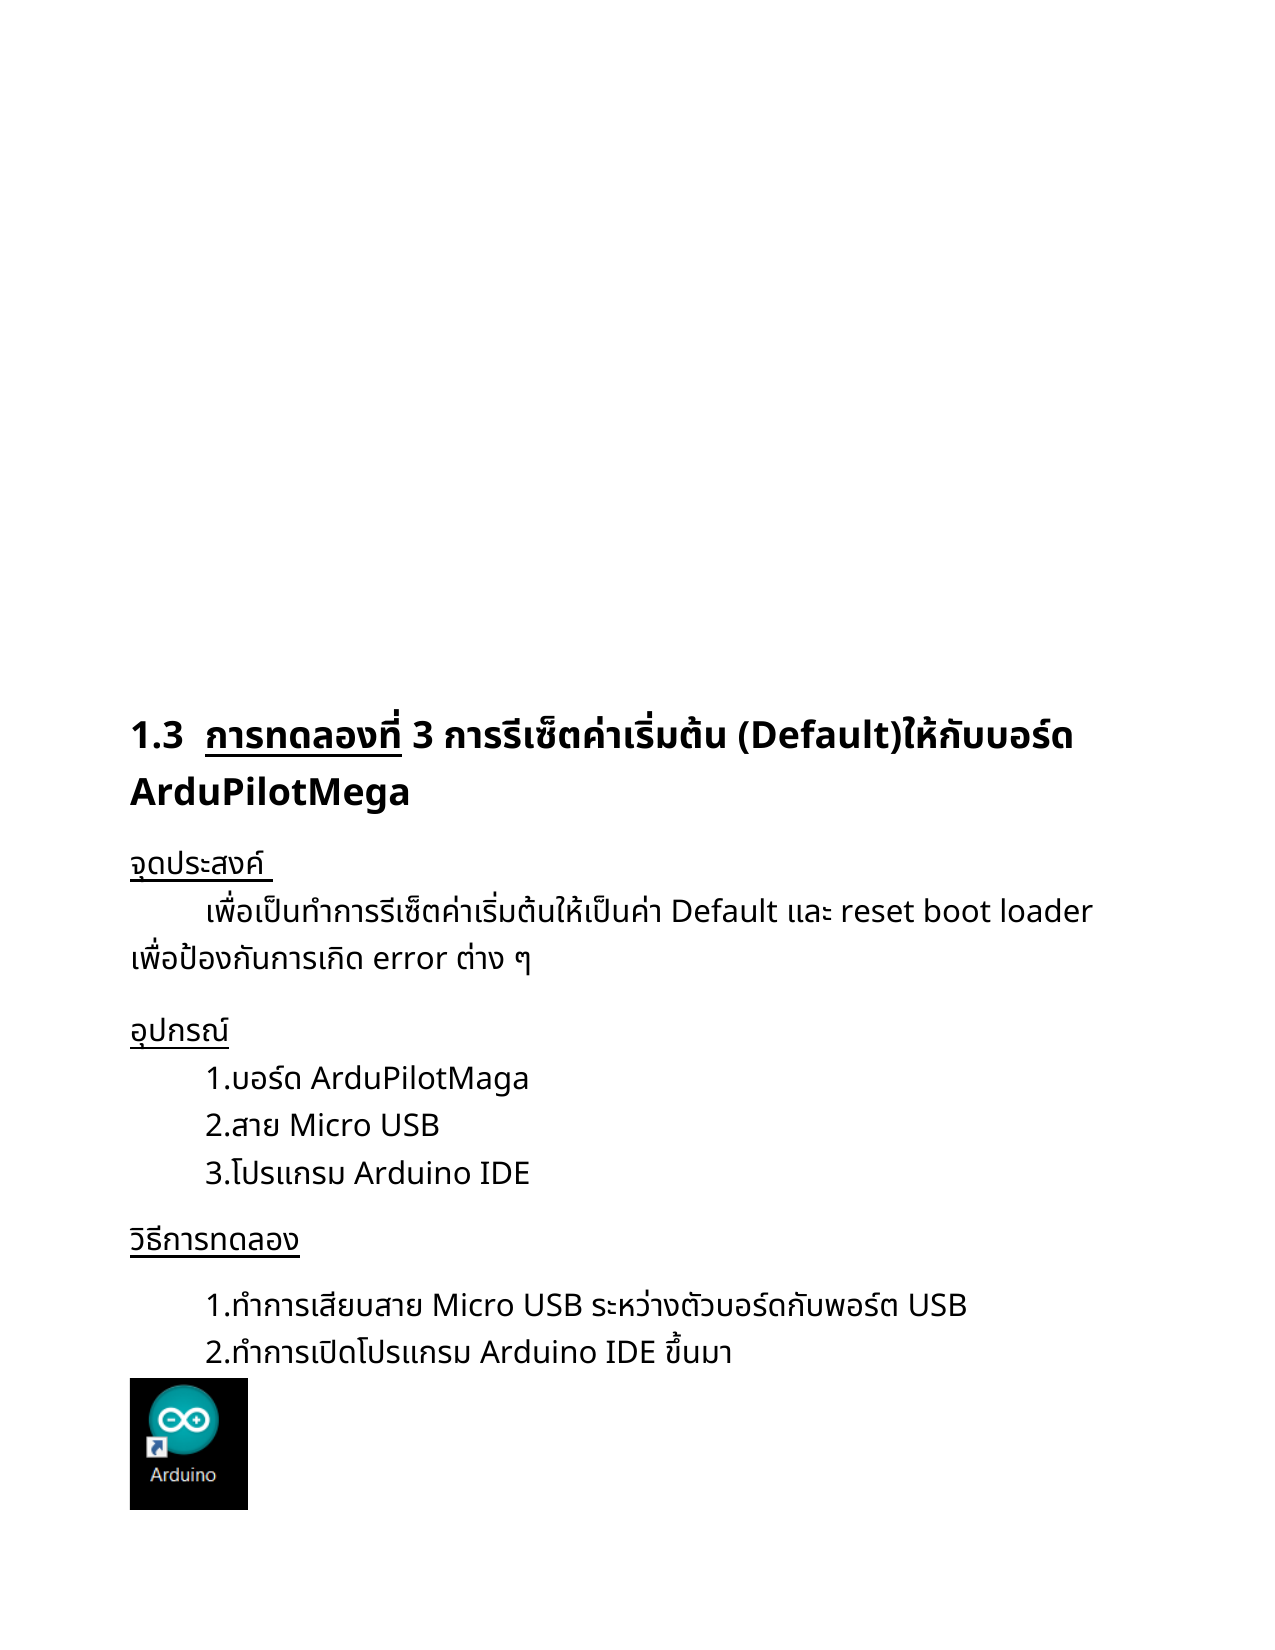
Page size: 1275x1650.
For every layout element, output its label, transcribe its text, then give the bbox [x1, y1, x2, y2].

text 1.ทำการเสียบสาย Micro USB ระหว่างตัวบอร์ดกับพอร์ต USB 2.ทำการเปิดโปรแกรม Arduino IDE ขึ้นมา [130, 1283, 1145, 1519]
subtitle จุดประสงค์ เพื่อเป็นทำการรีเซ็ตค่าเริ่มต้นให้เป็นค่า Default และ reset boot loader เพื่อป้องกันการเกิด error ต่าง ๆ [130, 841, 1145, 984]
text วิธีการทดลอง [130, 1217, 1145, 1264]
subtitle การทดลองที่ 3 การรีเซ็ตค่าเริ่มต้น (Default)ให้กับบอร์ด ArduPilotMega [130, 708, 1145, 816]
picture [129, 1378, 248, 1510]
subtitle อุปกรณ์ 1.บอร์ด ArduPilotMaga 2.สาย Micro USB 3.โปรแกรม Arduino IDE [130, 1009, 1145, 1198]
